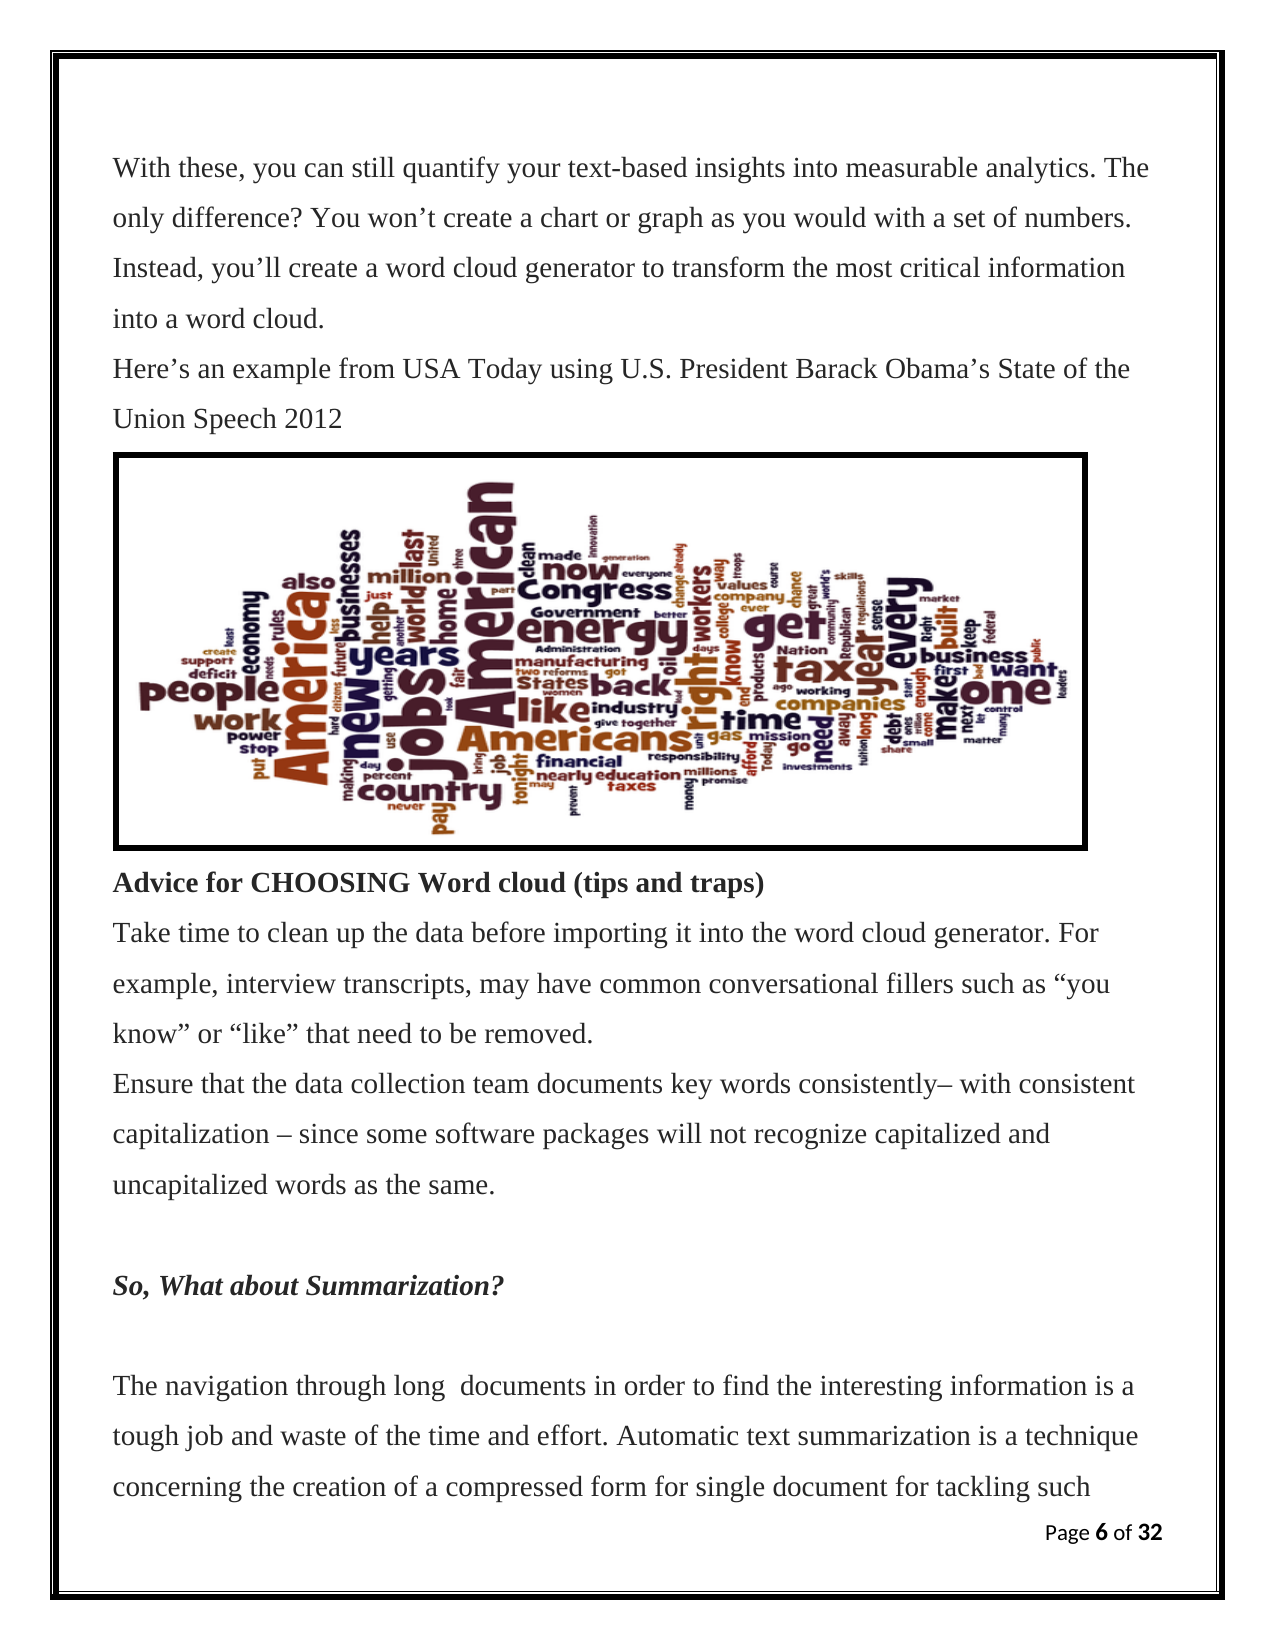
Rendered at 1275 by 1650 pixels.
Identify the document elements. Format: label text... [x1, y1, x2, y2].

text Instead, you’ll create a word cloud generator to transform the most critical information into a word cloud. [112, 251, 1162, 334]
text Take time to clean up the data before importing it into the word cloud generator. For example, interview transcripts, may have common conversational fillers such as “you know” or “like” that need to be removed. [112, 915, 1162, 1049]
text With these, you can still quantify your text-based insights into measurable analytics. The only difference? You won’t create a chart or graph as you would with a set of numbers. [112, 150, 1162, 234]
text Advice for CHOOSING Word cloud (tips and traps) [112, 865, 1162, 899]
text Here’s an example from USA Today using U.S. President Barack Obama’s State of the Union Speech 2012 [112, 351, 1162, 435]
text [112, 1368, 1162, 1502]
text So, What about Summarization? [112, 1268, 1162, 1301]
text Ensure that the data collection team documents key words consistently– with consistent capitalization – since some software packages will not recognize capitalized and uncapitalized words as the same. [112, 1066, 1162, 1201]
picture [119, 458, 1082, 845]
